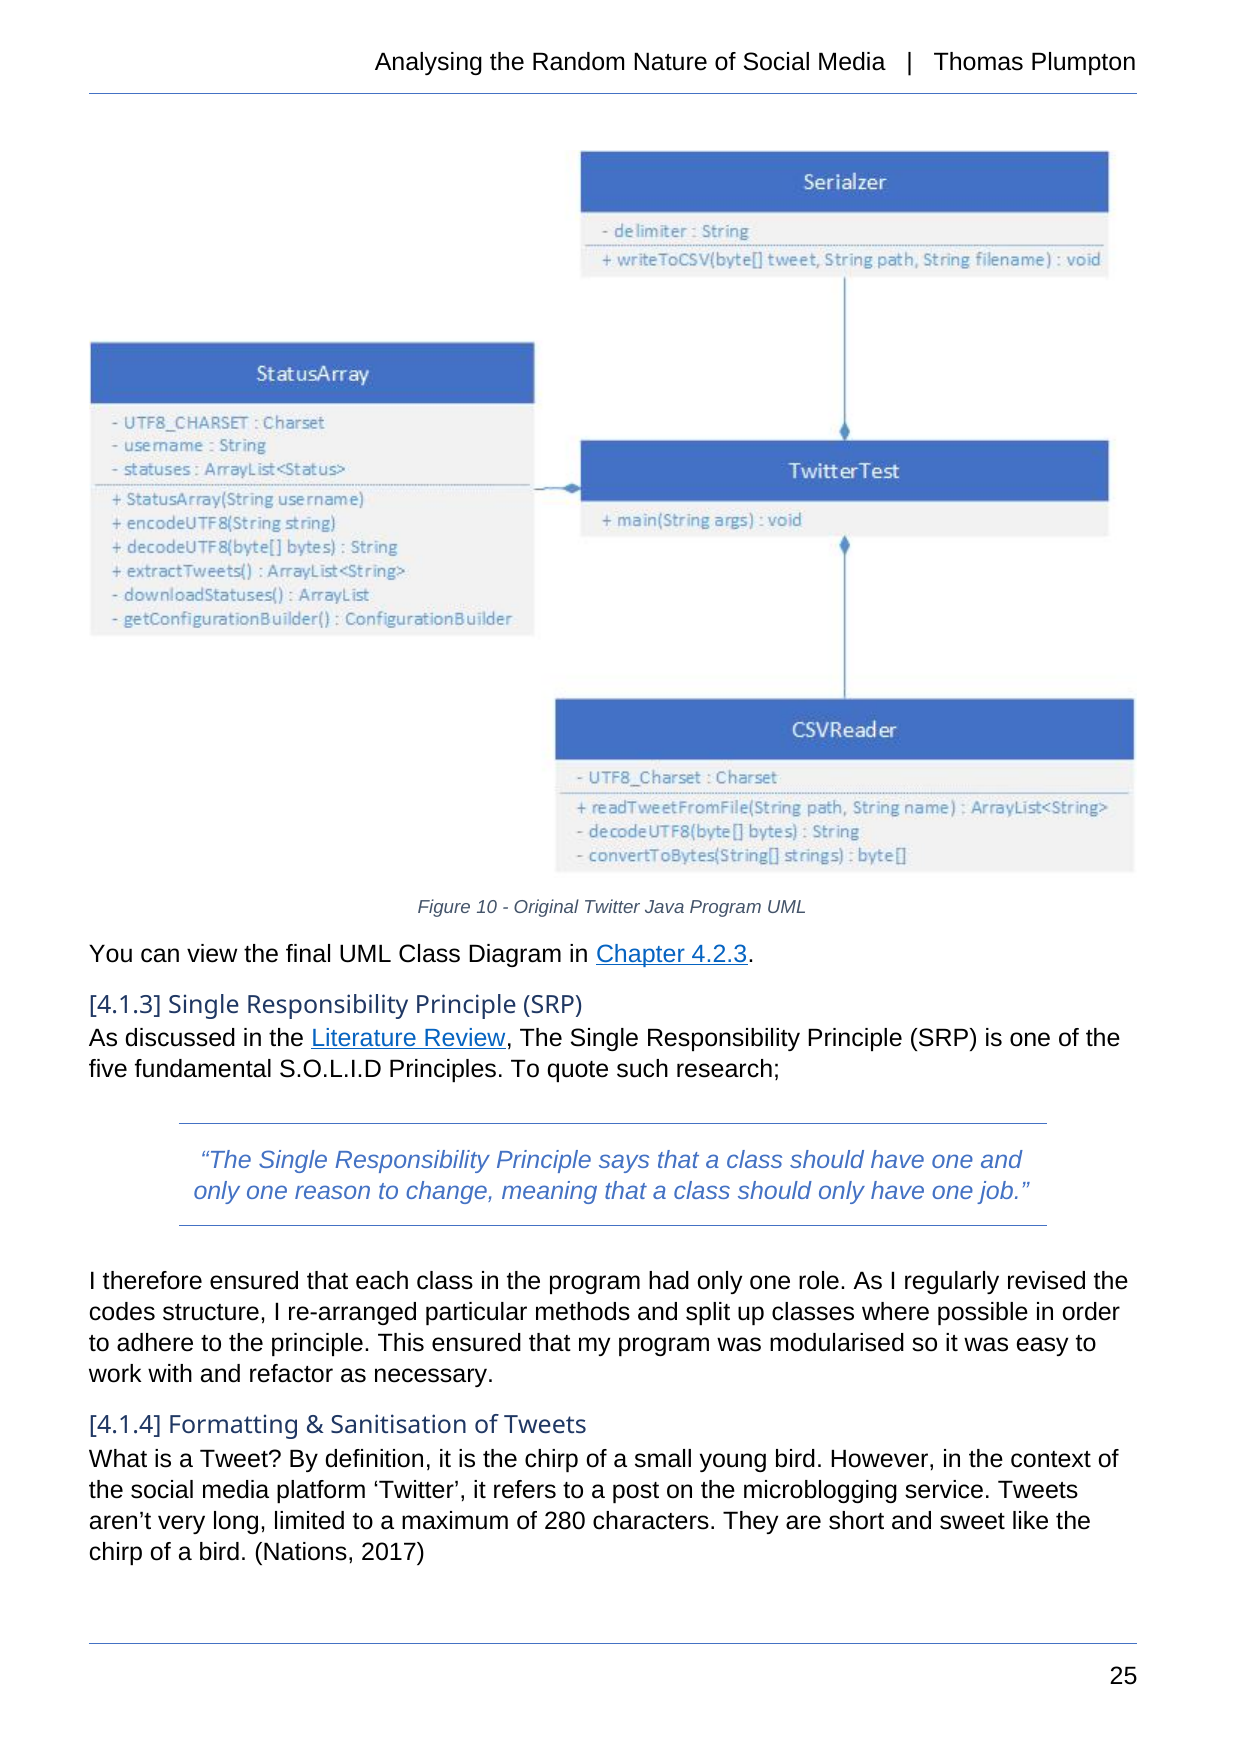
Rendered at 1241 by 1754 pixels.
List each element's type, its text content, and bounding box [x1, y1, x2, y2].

text As discussed in the Literature Review, The Single Responsibility Principle (SRP) is one of the five fundamental S.O.L.I.D Principles. To quote such research; [89, 1023, 1137, 1083]
text Figure 10 - Original Twitter Java Program UML [89, 896, 1137, 918]
picture [88, 150, 1137, 878]
text You can view the final UML Class Diagram in Chapter 4.2.3. [89, 939, 1137, 967]
subtitle [4.1.4] Formatting & Sanitisation of Tweets [89, 1407, 1137, 1441]
text What is a Tweet? By definition, it is the chirp of a small young bird. However, in the context of the social media platform ‘Twitter’, it refers to a post on the microblogging service. Tweets aren’t very long, limited to a maximum of 280 characters. They are short and sweet like the chirp of a bird. [89, 1444, 1137, 1566]
subtitle [4.1.3] Single Responsibility Principle (SRP) [89, 986, 1137, 1020]
text I therefore ensured that each class in the program had only one role. As I regularly revised the codes structure, I re-arranged particular methods and split up classes where possible in order to adhere to the principle. This ensured that my program was modularised so it was easy to work with and refactor as necessary. [89, 1266, 1137, 1388]
text “The Single Responsibility Principle says that a class should have one and only one reason to change, meaning that a class should only have one job.” [179, 1124, 1047, 1225]
